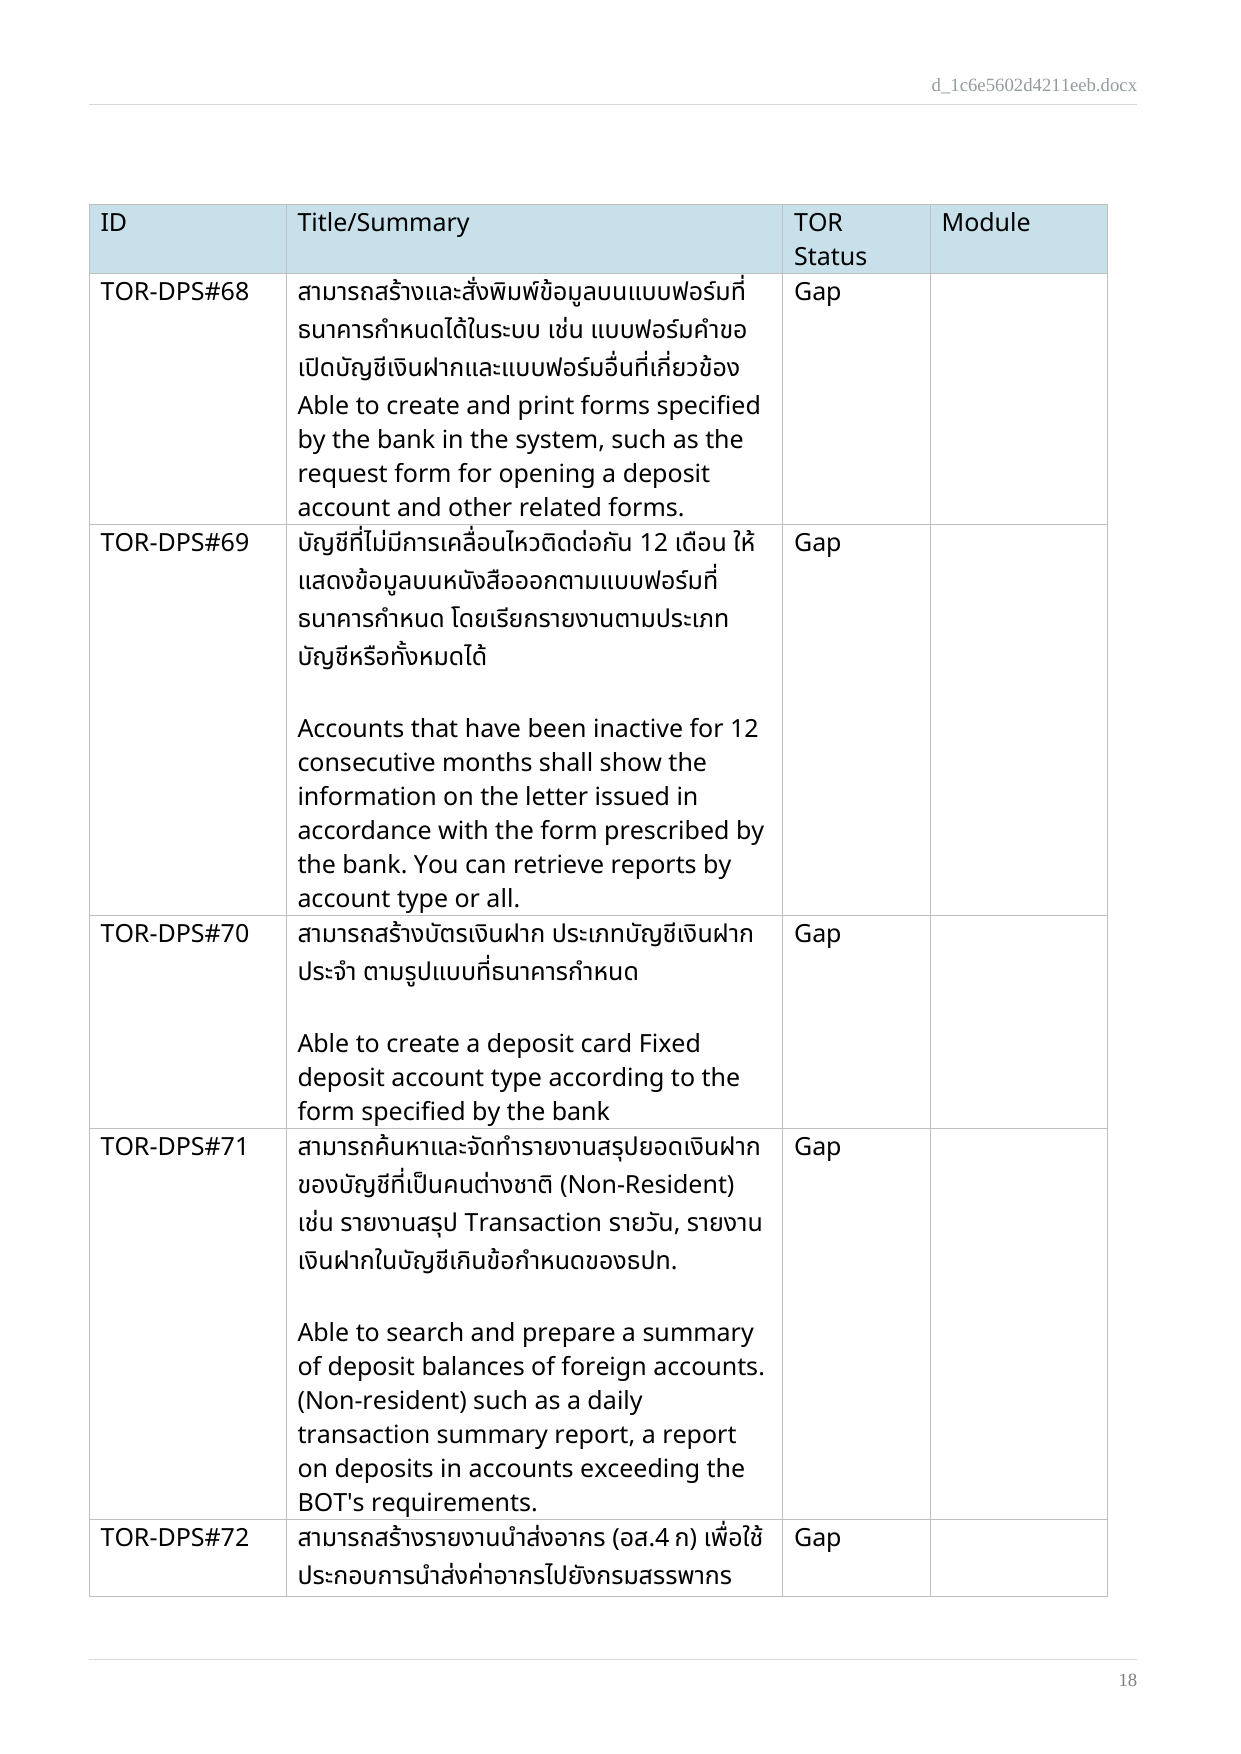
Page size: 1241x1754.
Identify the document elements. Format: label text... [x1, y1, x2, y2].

table_cell สามารถค้นหาและจัดทำรายงานสรุปยอดเงินฝากของบัญชีที่เป็นคนต่างชาติ (Non-Resident) เช่น รายงานสรุป Transaction รายวัน, รายงานเงินฝากในบัญชีเกินข้อกำหนดของธปท. Able to search and prepare a summary of deposit balances of foreign accounts. (Non-resident) such as a daily transaction summary report, a report on deposits in accounts exceeding the BOT's requirements. [287, 1129, 782, 1519]
table_cell สามารถสร้างและสั่งพิมพ์ข้อมูลบนแบบฟอร์มที่ธนาคารกำหนดได้ในระบบ เช่น แบบฟอร์มคำขอเปิดบัญชีเงินฝากและแบบฟอร์มอื่นที่เกี่ยวข้อง Able to create and print forms specified by the bank in the system, such as the request form for opening a deposit account and other related forms. [287, 274, 782, 524]
table_cell TOR-DPS#71 [90, 1129, 286, 1519]
table_cell Gap [783, 274, 930, 524]
table_header Module [931, 205, 1107, 273]
table_cell Gap [783, 525, 930, 914]
table_cell Gap [783, 916, 930, 1127]
table_cell สามารถสร้างบัตรเงินฝาก ประเภทบัญชีเงินฝากประจำ ตามรูปแบบที่ธนาคารกำหนด Able to create a deposit card Fixed deposit account type according to the form specified by the bank [287, 916, 782, 1127]
table_cell บัญชีที่ไม่มีการเคลื่อนไหวติดต่อกัน 12 เดือน ให้แสดงข้อมูลบนหนังสือออกตามแบบฟอร์มที่ธนาคารกำหนด โดยเรียกรายงานตามประเภทบัญชีหรือทั้งหมดได้ Accounts that have been inactive for 12 consecutive months shall show the information on the letter issued in accordance with the form prescribed by the bank. You can retrieve reports by account type or all. [287, 525, 782, 914]
table_header Title/Summary [287, 205, 782, 273]
table_cell [931, 525, 1107, 914]
table_cell [931, 274, 1107, 524]
table_cell [931, 916, 1107, 1127]
table_cell Gap [783, 1520, 930, 1596]
table_header TOR Status [783, 205, 930, 273]
table_cell TOR-DPS#72 [90, 1520, 286, 1596]
table_cell [931, 1129, 1107, 1519]
table_cell [931, 1520, 1107, 1596]
table_cell Gap [783, 1129, 930, 1519]
table_cell TOR-DPS#68 [90, 274, 286, 524]
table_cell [287, 1520, 782, 1596]
table_cell TOR-DPS#69 [90, 525, 286, 914]
table_header ID [90, 205, 286, 273]
table_cell TOR-DPS#70 [90, 916, 286, 1127]
